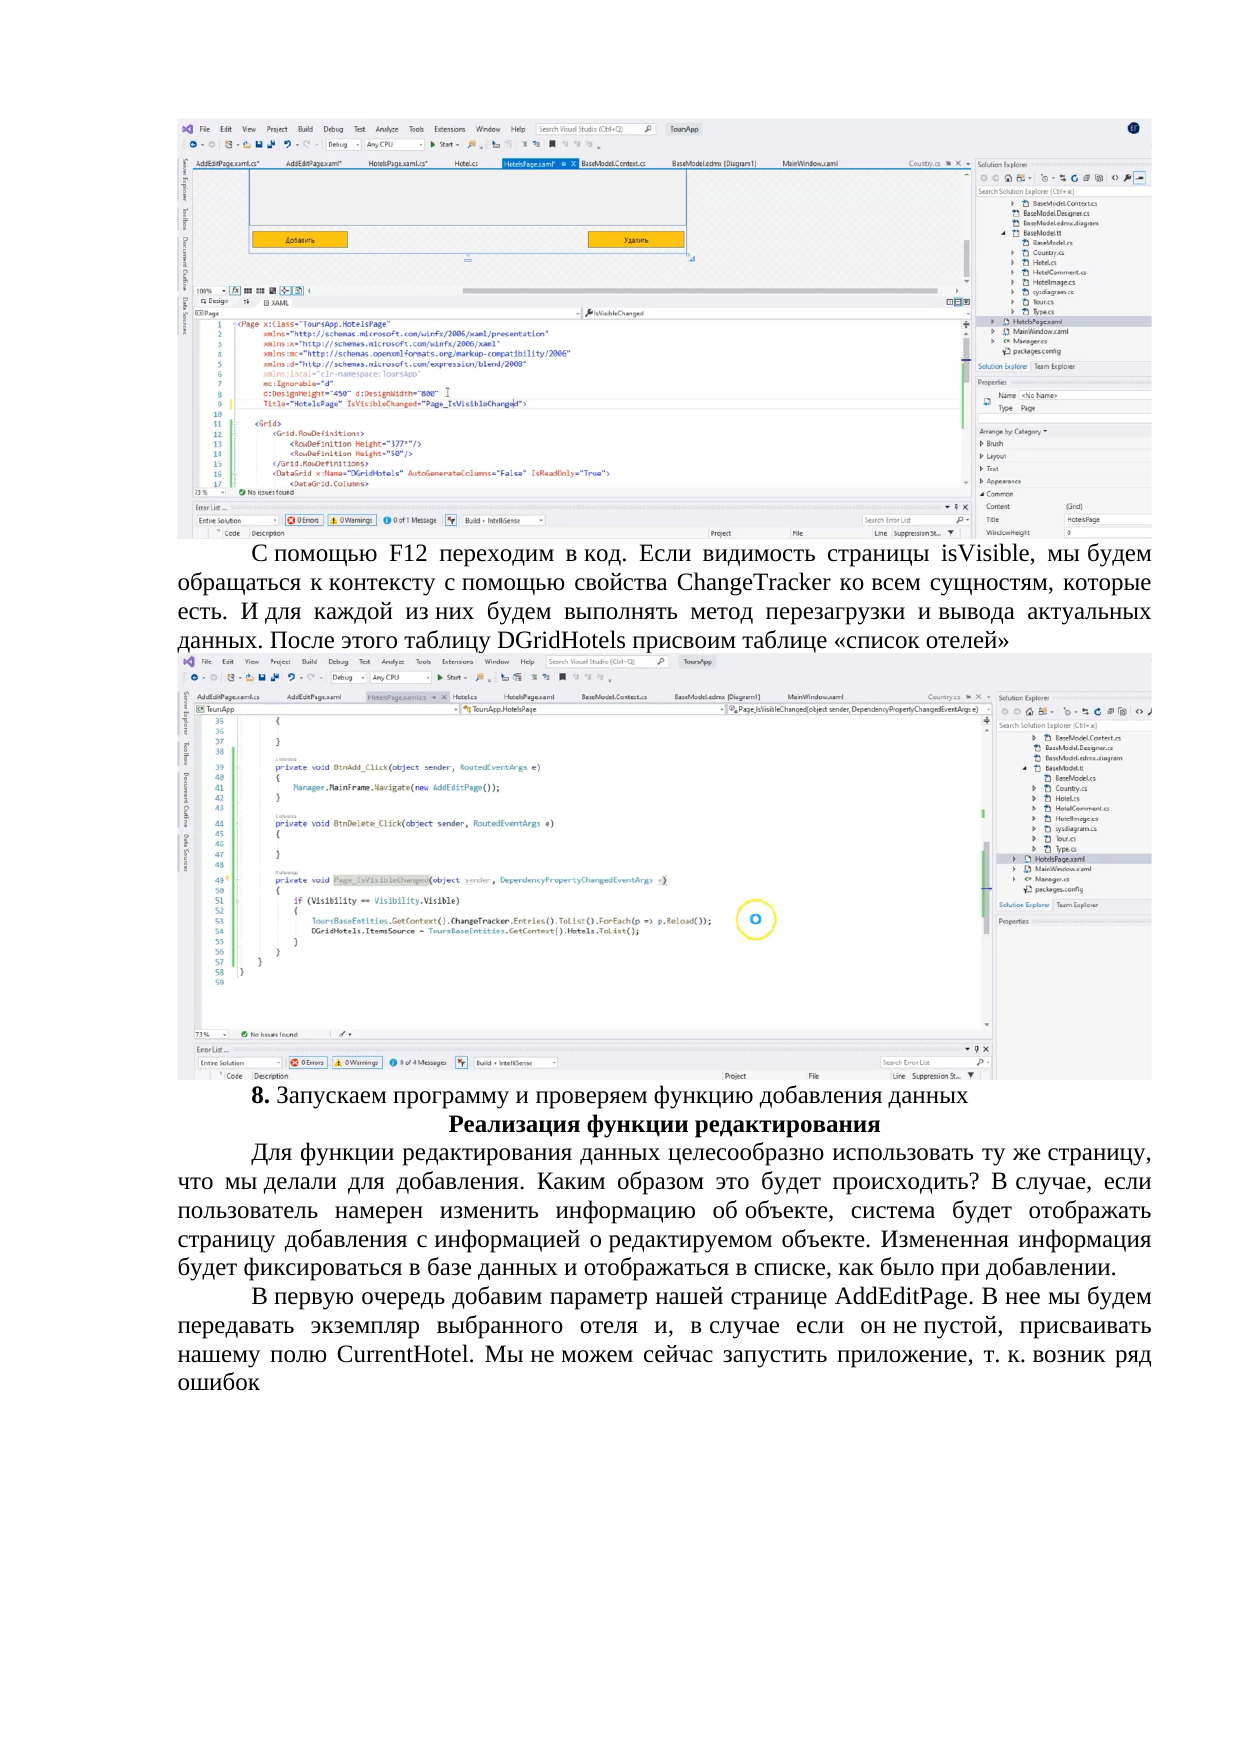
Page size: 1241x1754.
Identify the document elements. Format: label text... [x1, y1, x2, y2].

text 8. Запускаем программу и проверяем функцию добавления данных [177, 1080, 1152, 1109]
picture [177, 118, 1152, 539]
picture [177, 653, 1152, 1080]
text Для функции редактирования данных целесообразно использовать ту же страницу, что мы делали для добавления. Каким образом это будет происходить? В случае, если пользователь намерен изменить информацию об объекте, система будет отображать страницу добавления с информацией о редактируемом объекте. Измененная информация будет фиксироваться в базе данных и отображаться в списке, как было при добавлении. [177, 1137, 1152, 1281]
text С помощью F12 переходим в код. Если видимость страницы isVisible, мы будем обращаться к контексту с помощью свойства ChangeTracker ко всем сущностям, которые есть. И для каждой из них будем выполнять метод перезагрузки и вывода актуальных данных. После этого таблицу DGridHotels присвоим таблице «список отелей» [177, 539, 1152, 653]
text Реализация функции редактирования [177, 1109, 1152, 1137]
text В первую очередь добавим параметр нашей странице AddEditPage. В нее мы будем передавать экземпляр выбранного отеля и, в случае если он не пустой, присваивать нашему полю CurrentHotel. Мы не можем сейчас запустить приложение, т. к. возник ряд ошибок [177, 1281, 1152, 1396]
